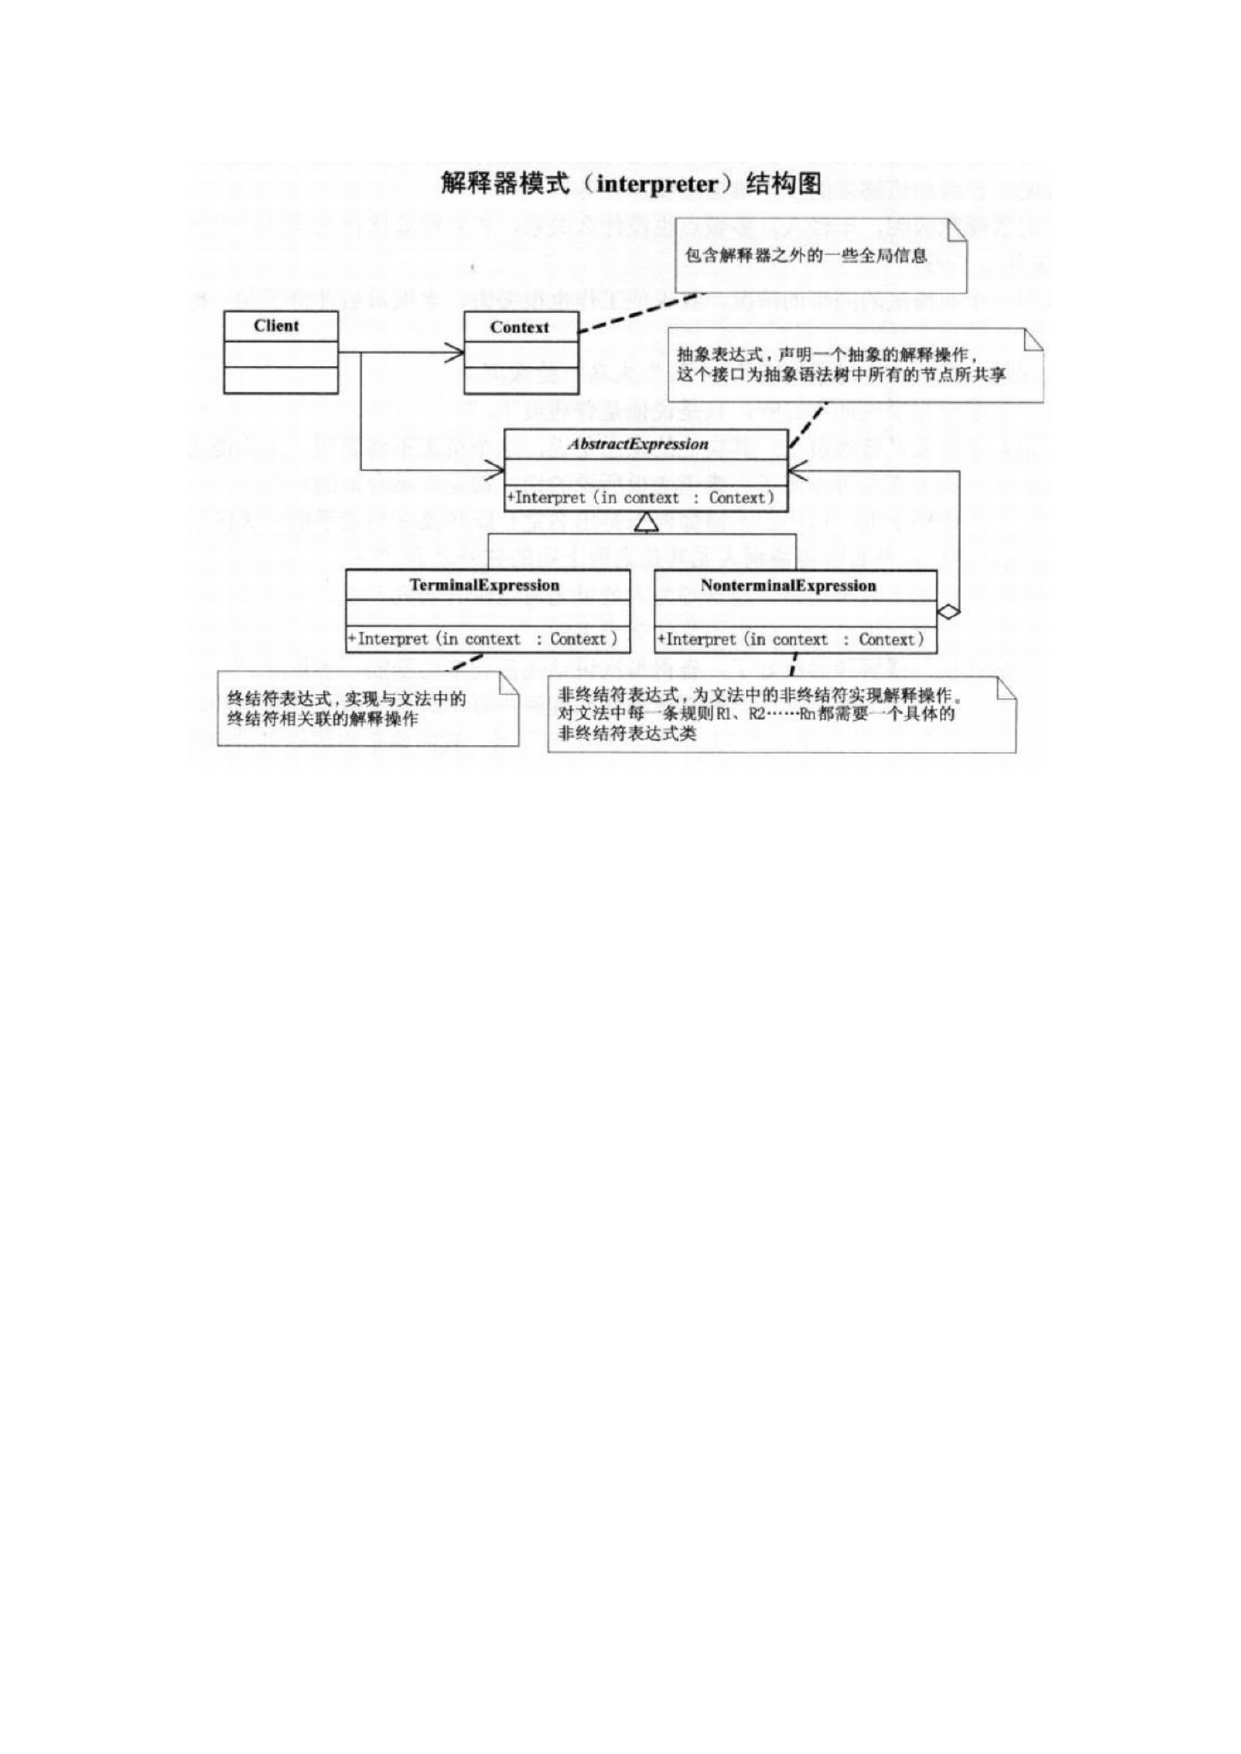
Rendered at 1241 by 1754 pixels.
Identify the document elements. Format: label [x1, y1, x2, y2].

picture [187, 162, 1053, 773]
